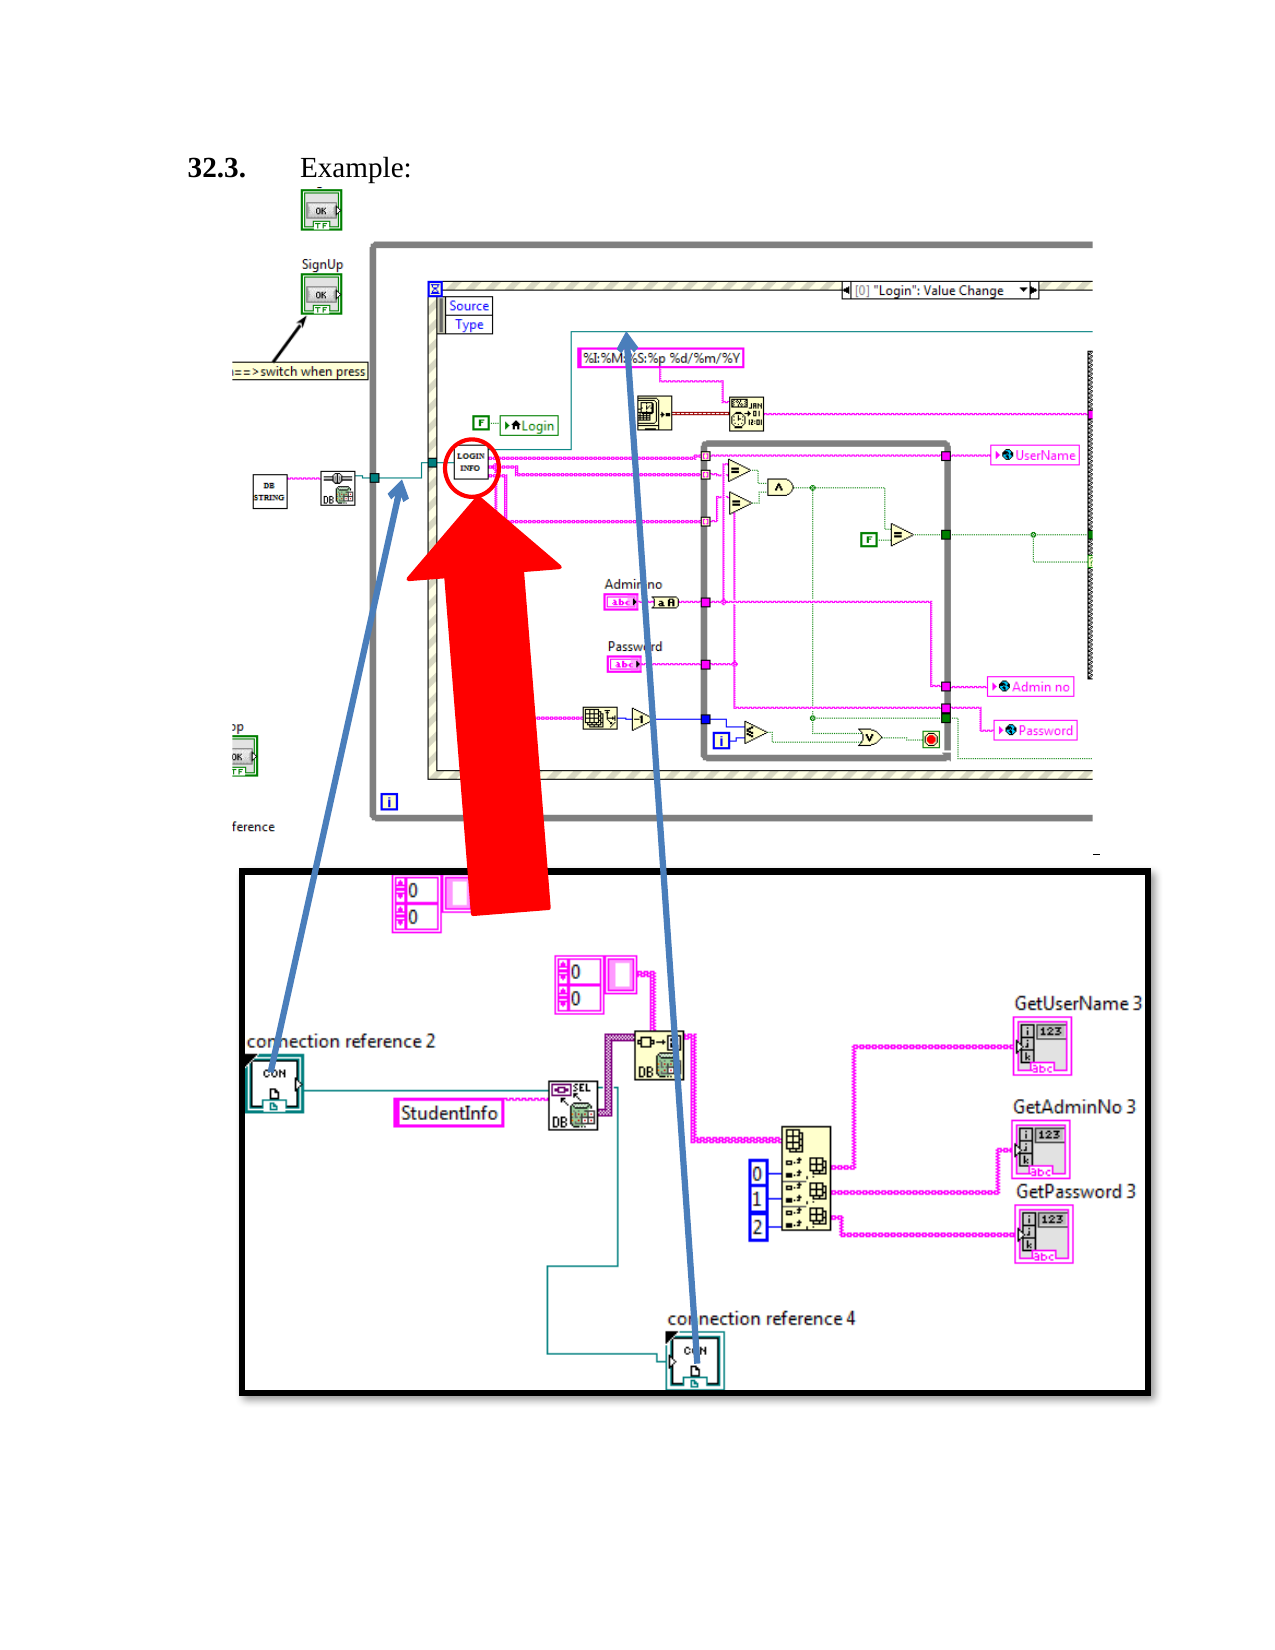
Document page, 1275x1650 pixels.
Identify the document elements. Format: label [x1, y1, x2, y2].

picture [448, 442, 496, 494]
picture [232, 187, 1093, 852]
picture [245, 875, 1145, 1390]
list [187, 150, 1125, 1489]
